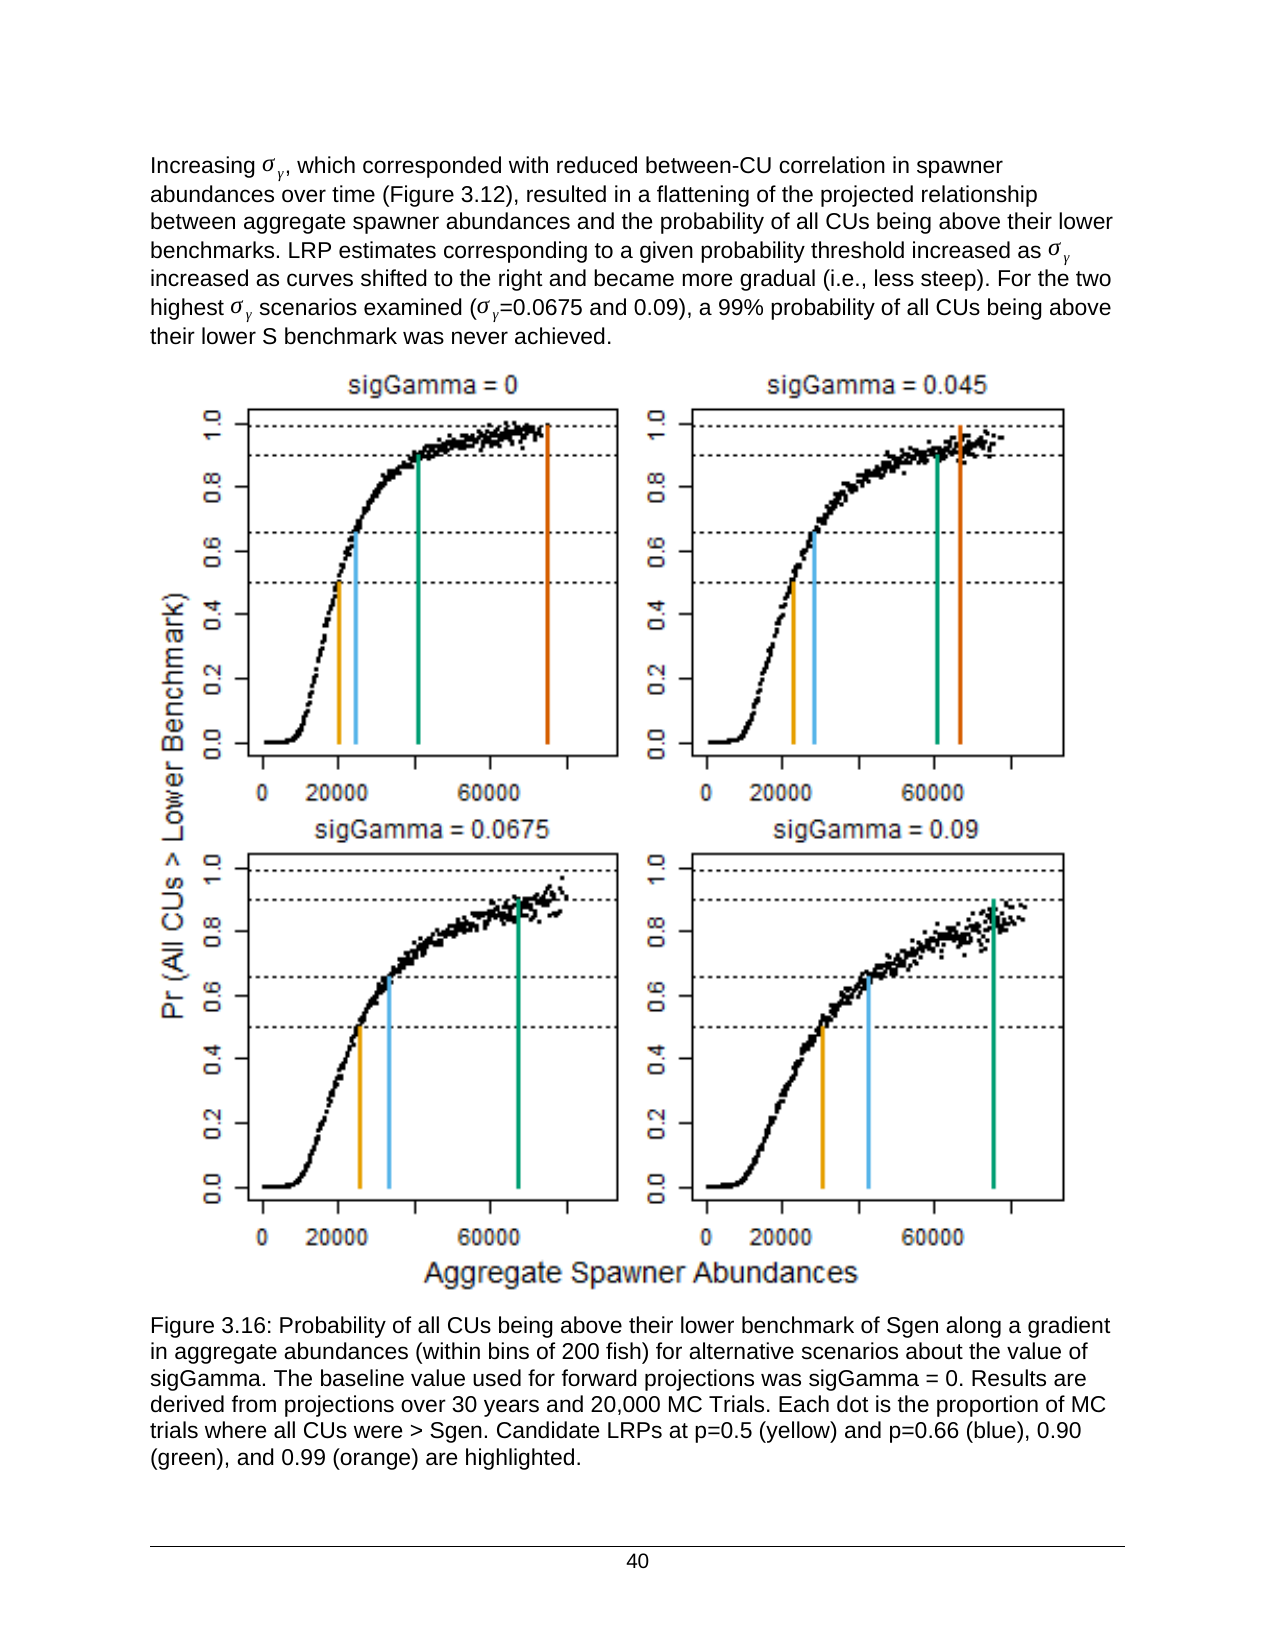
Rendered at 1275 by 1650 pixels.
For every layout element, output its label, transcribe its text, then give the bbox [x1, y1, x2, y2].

picture [150, 362, 1088, 1300]
text Increasing , which corresponded with reduced between-CU correlation in spawner abundances over time (Figure 3.12), resulted in a flattening of the projected relationship between aggregate spawner abundances and the probability of all CUs being above their lower benchmarks. LRP estimates corresponding to a given probability threshold increased as increased as curves shifted to the right and became more gradual (i.e., less steep). For the two highest scenarios examined (=0.0675 and 0.09), a 99% probability of all CUs being above their lower S benchmark was never achieved. [150, 150, 1125, 349]
text Figure 3.16: Probability of all CUs being above their lower benchmark of Sgen along a gradient in aggregate abundances (within bins of 200 fish) for alternative scenarios about the value of sigGamma. The baseline value used for forward projections was sigGamma = 0. Results are derived from projections over 30 years and 20,000 MC Trials. Each dot is the proportion of MC trials where all CUs were > Sgen. Candidate LRPs at p=0.5 (yellow) and p=0.66 (blue), 0.90 (green), and 0.99 (orange) are highlighted. [150, 1312, 1125, 1470]
